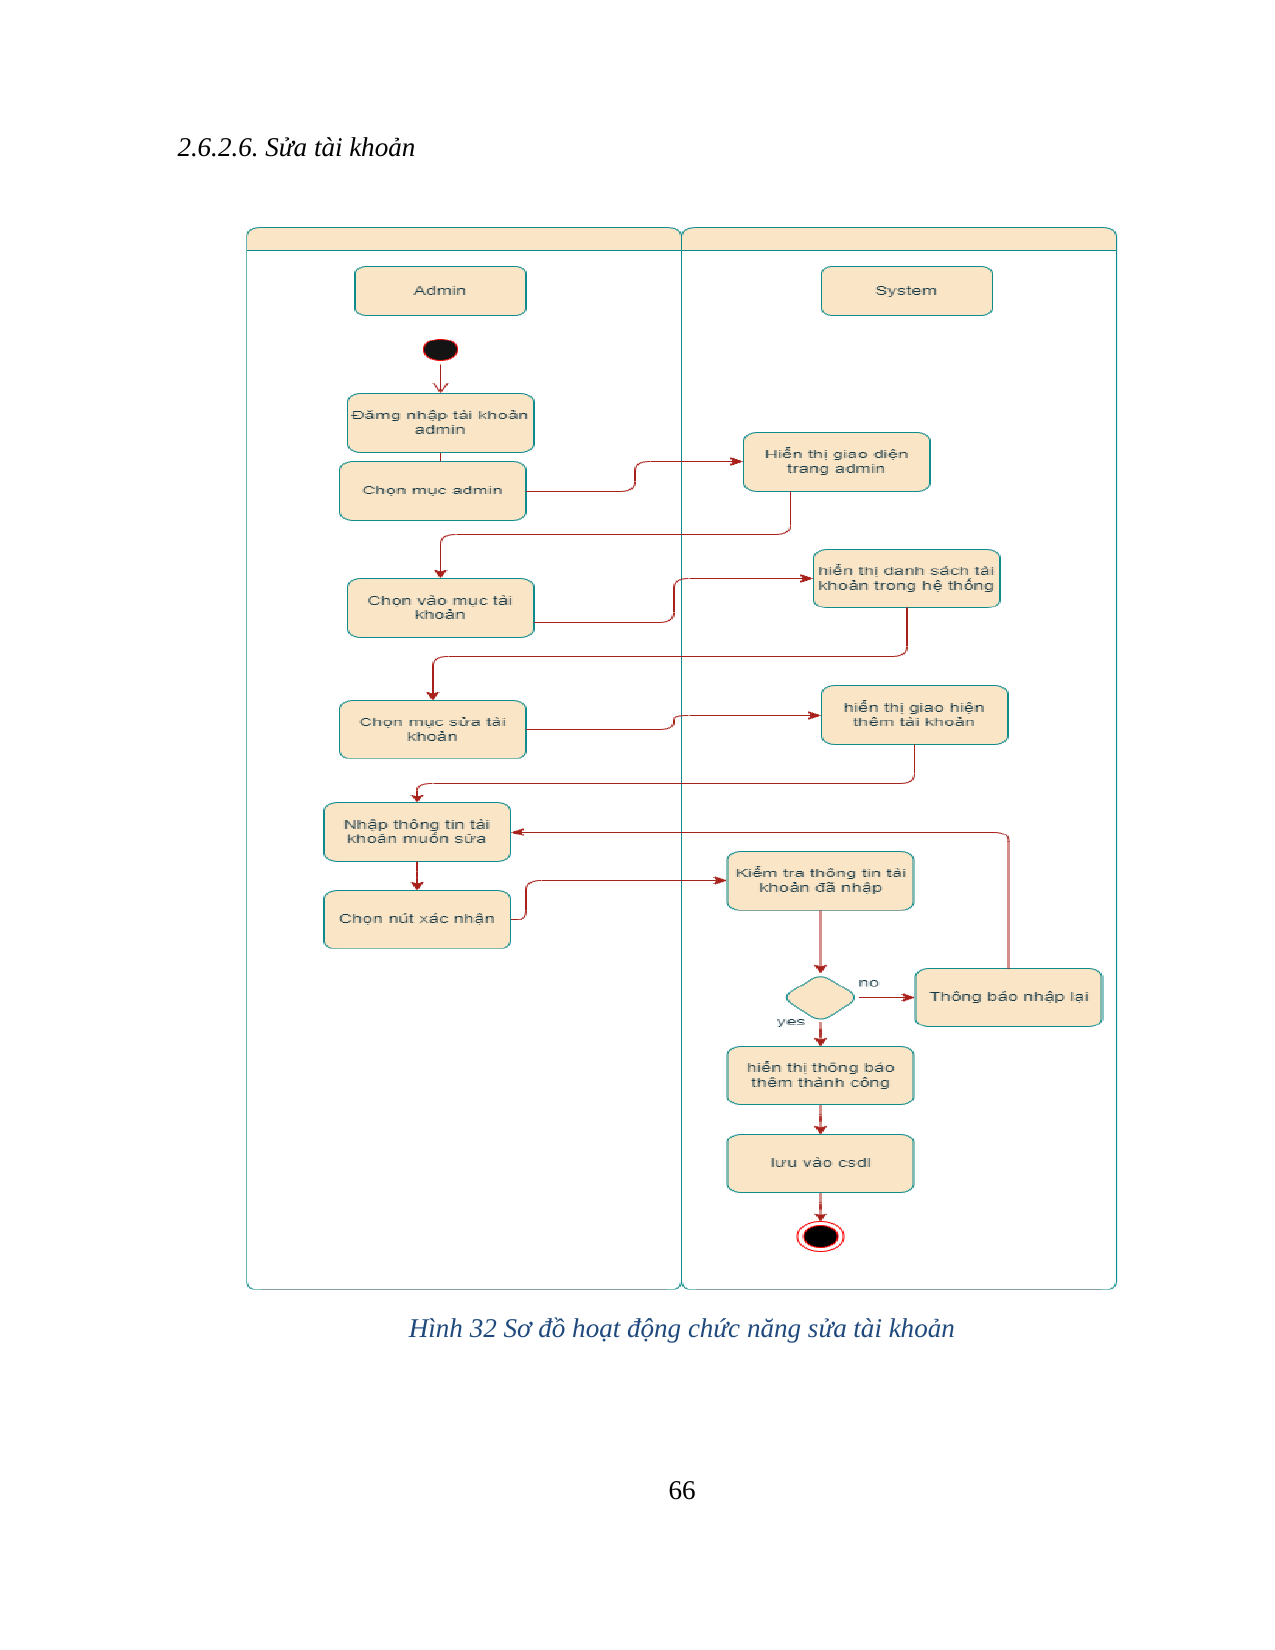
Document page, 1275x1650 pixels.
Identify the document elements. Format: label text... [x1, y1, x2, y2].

text Sửa tài khoản [177, 131, 1186, 162]
picture [246, 227, 1118, 1290]
text Hình 32 Sơ đồ hoạt động chức năng sửa tài khoản [177, 1312, 1186, 1343]
